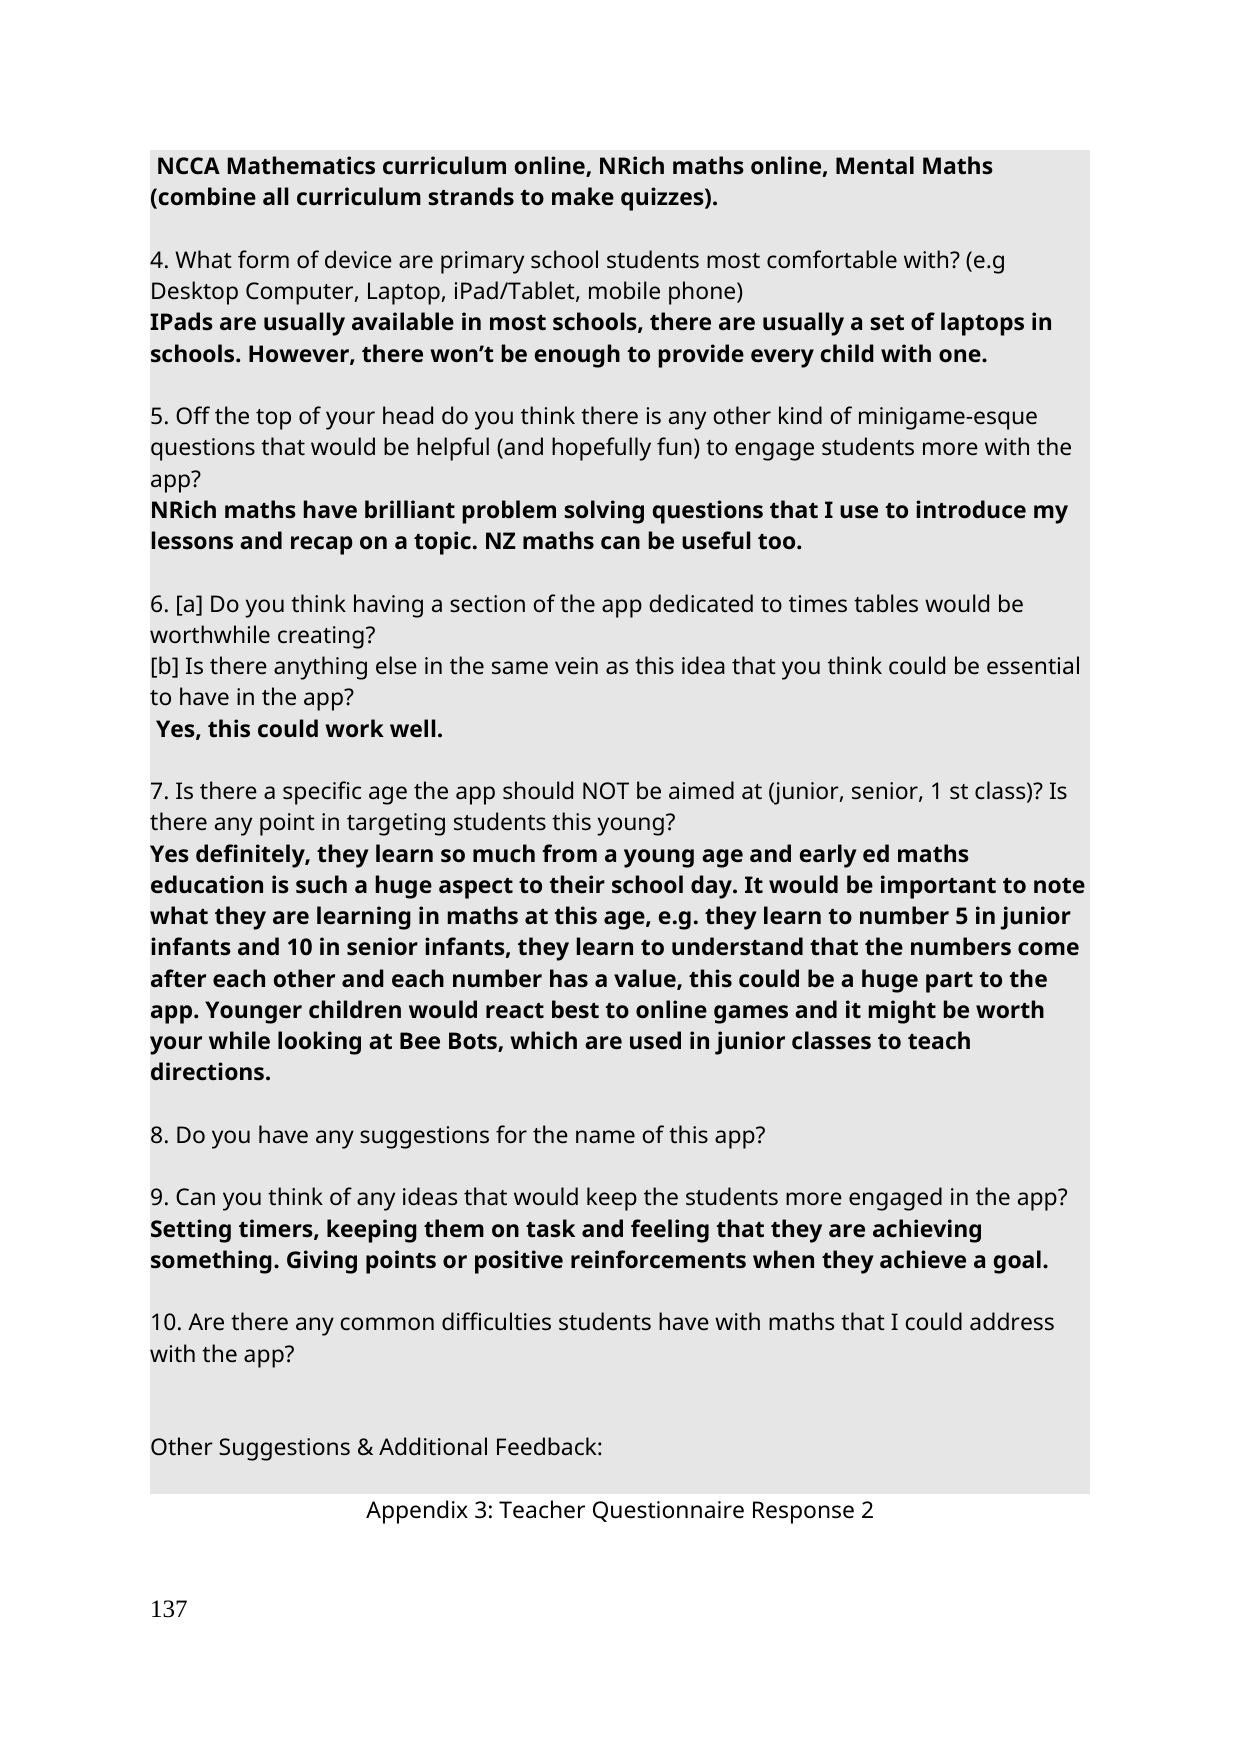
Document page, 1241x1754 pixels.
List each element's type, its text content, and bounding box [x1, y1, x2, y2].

text 5. Off the top of your head do you think there is any other kind of minigame-esque questions that would be helpful (and hopefully fun) to engage students more with the app? [150, 400, 1090, 494]
text 6. [a] Do you think having a section of the app dedicated to times tables would be worthwhile creating? [150, 587, 1090, 650]
text 4. What form of device are primary school students most comfortable with? (e.g Desktop Computer, Laptop, iPad/Tablet, mobile phone) [150, 244, 1090, 306]
text [b] Is there anything else in the same vein as this idea that you think could be essential to have in the app? [150, 650, 1090, 712]
text Other Suggestions & Additional Feedback: [150, 1431, 1090, 1462]
text 8. Do you have any suggestions for the name of this app? [150, 1119, 1090, 1150]
text 10. Are there any common difficulties students have with maths that I could address with the app? [150, 1306, 1090, 1369]
text Yes definitely, they learn so much from a young age and early ed maths education is such a huge aspect to their school day. It would be important to note what they are learning in maths at this age, e.g. they learn to number 5 in junior infants and 10 in senior infants, they learn to understand that the numbers come after each other and each number has a value, this could be a huge part to the app. Younger children would react best to online games and it might be worth your while looking at Bee Bots, which are used in junior classes to teach directions. [150, 837, 1090, 1087]
text 9. Can you think of any ideas that would keep the students more engaged in the app? [150, 1181, 1090, 1212]
text NRich maths have brilliant problem solving questions that I use to introduce my lessons and recap on a topic. NZ maths can be useful too. [150, 494, 1090, 556]
text IPads are usually available in most schools, there are usually a set of laptops in schools. However, there won’t be enough to provide every child with one. [150, 306, 1090, 369]
text 7. Is there a specific age the app should NOT be aimed at (junior, senior, 1 st class)? Is there any point in targeting students this young? [150, 775, 1090, 837]
text Setting timers, keeping them on task and feeling that they are achieving something. Giving points or positive reinforcements when they achieve a goal. [150, 1212, 1090, 1275]
text NCCA Mathematics curriculum online, NRich maths online, Mental Maths (combine all curriculum strands to make quizzes). [150, 150, 1090, 212]
text Appendix 3: Teacher Questionnaire Response 2 [150, 1494, 1090, 1525]
text Yes, this could work well. [150, 712, 1090, 744]
